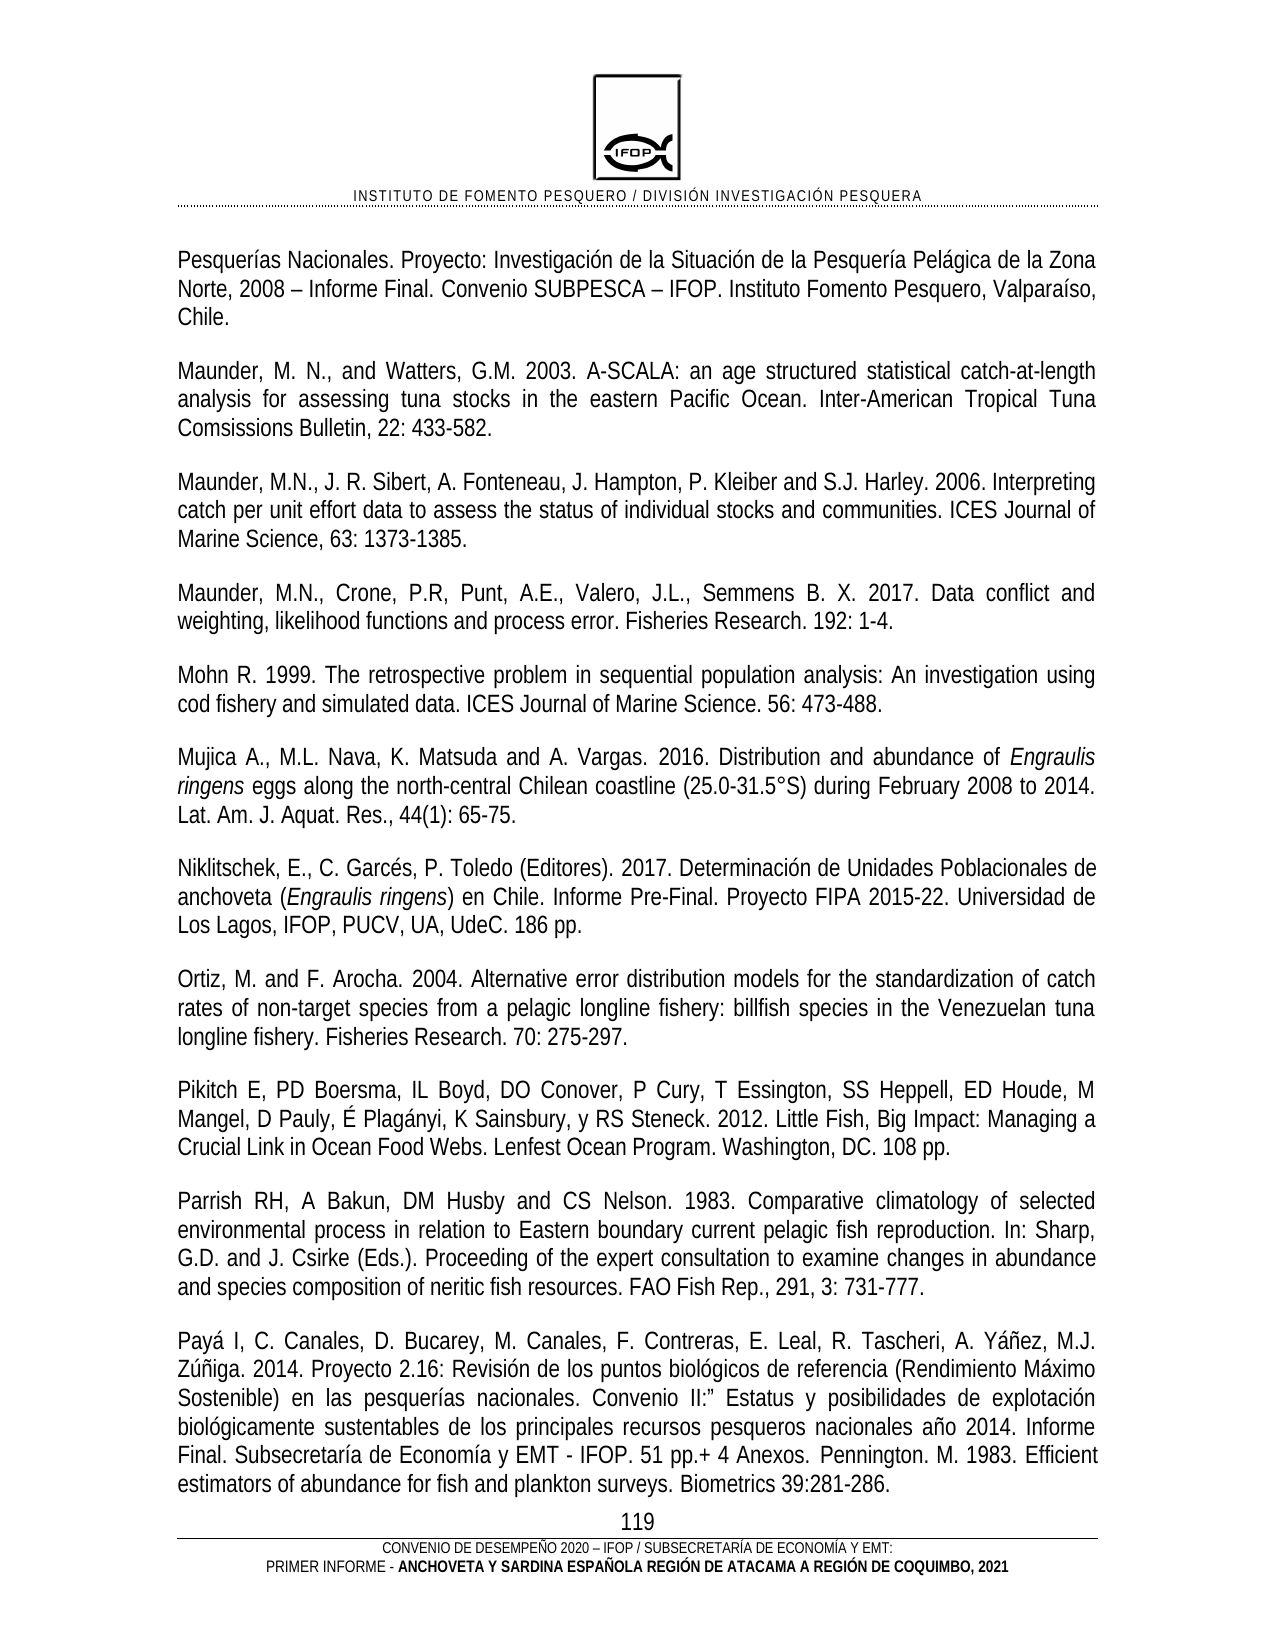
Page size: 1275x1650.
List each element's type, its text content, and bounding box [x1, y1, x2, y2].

text Mohn R. 1999. The retrospective problem in sequential population analysis: An investigation using cod fishery and simulated data. ICES Journal of Marine Science. 56: 473-488. [177, 660, 1098, 717]
picture [592, 73, 683, 185]
text Pikitch E, PD Boersma, IL Boyd, DO Conover, P Cury, T Essington, SS Heppell, ED Houde, M Mangel, D Pauly, É Plagányi, K Sainsbury, y RS Steneck. 2012. Little Fish, Big Impact: Managing a Crucial Link in Ocean Food Webs. Lenfest Ocean Program. Washington, DC. 108 pp. [177, 1075, 1098, 1161]
text Maunder, M.N., J. R. Sibert, A. Fonteneau, J. Hampton, P. Kleiber and S.J. Harley. 2006. Interpreting catch per unit effort data to assess the status of individual stocks and communities. ICES Journal of Marine Science, 63: 1373-1385. [177, 467, 1098, 553]
text Mujica A., M.L. Nava, K. Matsuda and A. Vargas. 2016. Distribution and abundance of Engraulis ringens eggs along the north-central Chilean coastline (25.0-31.5°S) during February 2008 to 2014. Lat. Am. J. Aquat. Res., 44(1): 65-75. [177, 742, 1098, 828]
text Maunder, M.N., Crone, P.R, Punt, A.E., Valero, J.L., Semmens B. X. 2017. Data conflict and weighting, likelihood functions and process error. Fisheries Research. 192: 1-4. [177, 578, 1098, 635]
text Maunder, M. N., and Watters, G.M. 2003. A-SCALA: an age structured statistical catch-at-length analysis for assessing tuna stocks in the eastern Pacific Ocean. Inter-American Tropical Tuna Comsissions Bulletin, 22: 433-582. [177, 356, 1098, 442]
text Payá I, C. Canales, D. Bucarey, M. Canales, F. Contreras, E. Leal, R. Tascheri, A. Yáñez, M.J. Zúñiga. 2014. Proyecto 2.16: Revisión de los puntos biológicos de referencia (Rendimiento Máximo Sostenible) en las pesquerías nacionales. Convenio II:” Estatus y posibilidades de explotación biológicamente sustentables de los principales recursos pesqueros nacionales año 2014. Informe Final. Subsecretaría de Economía y EMT - IFOP. 51 pp.+ 4 Anexos. Pennington. M. 1983. Efficient estimators of abundance for fish and plankton surveys. Biometrics 39:281-286. [177, 1326, 1098, 1497]
text Ortiz, M. and F. Arocha. 2004. Alternative error distribution models for the standardization of catch rates of non-target species from a pelagic longline fishery: billfish species in the Venezuelan tuna longline fishery. Fisheries Research. 70: 275-297. [177, 964, 1098, 1050]
text Parrish RH, A Bakun, DM Husby and CS Nelson. 1983. Comparative climatology of selected environmental process in relation to Eastern boundary current pelagic fish reproduction. In: Sharp, G.D. and J. Csirke (Eds.). Proceeding of the expert consultation to examine changes in abundance and species composition of neritic fish resources. FAO Fish Rep., 291, 3: 731-777. [177, 1186, 1098, 1301]
text Niklitschek, E., C. Garcés, P. Toledo (Editores). 2017. Determinación de Unidades Poblacionales de anchoveta (Engraulis ringens) en Chile. Informe Pre-Final. Proyecto FIPA 2015-22. Universidad de Los Lagos, IFOP, PUCV, UA, UdeC. 186 pp. [177, 853, 1098, 939]
